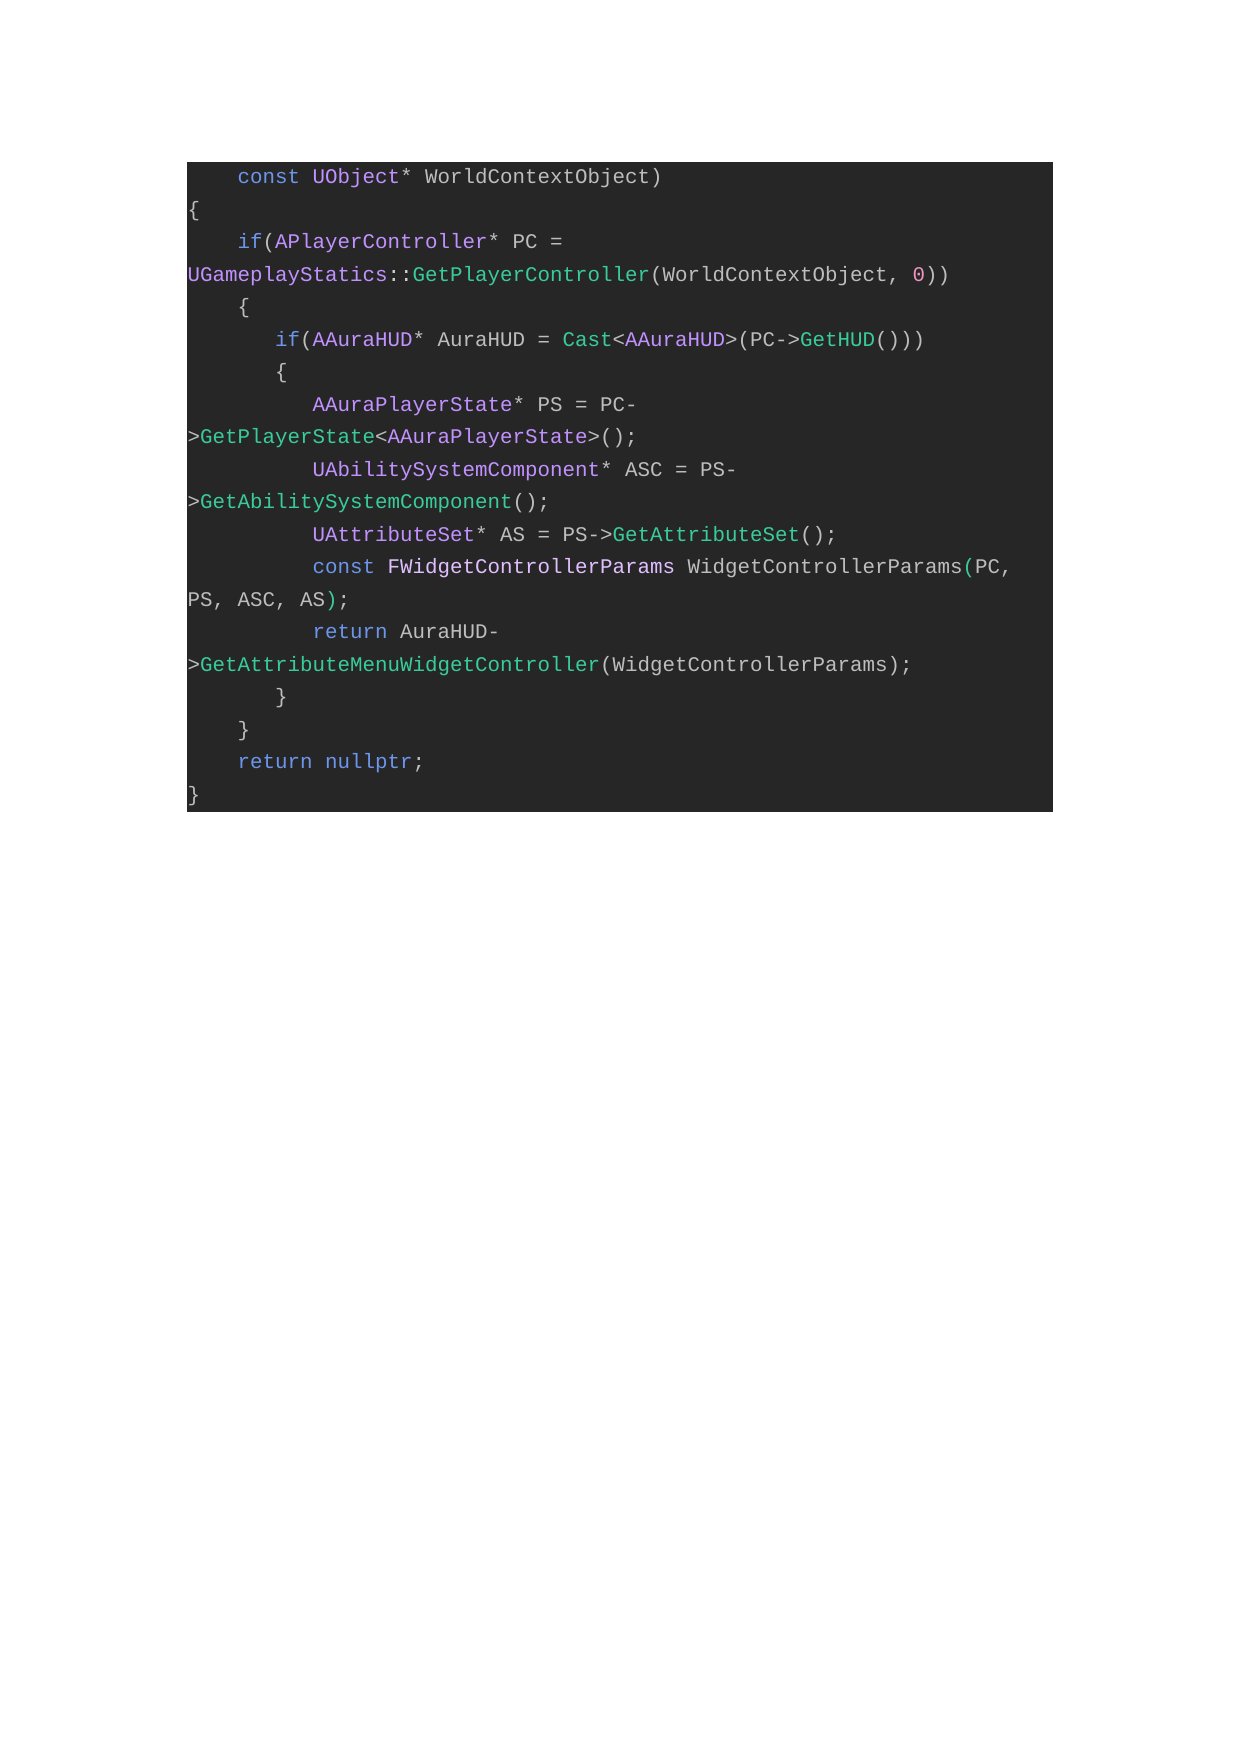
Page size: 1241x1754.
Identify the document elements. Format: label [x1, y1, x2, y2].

text [187, 162, 1053, 812]
